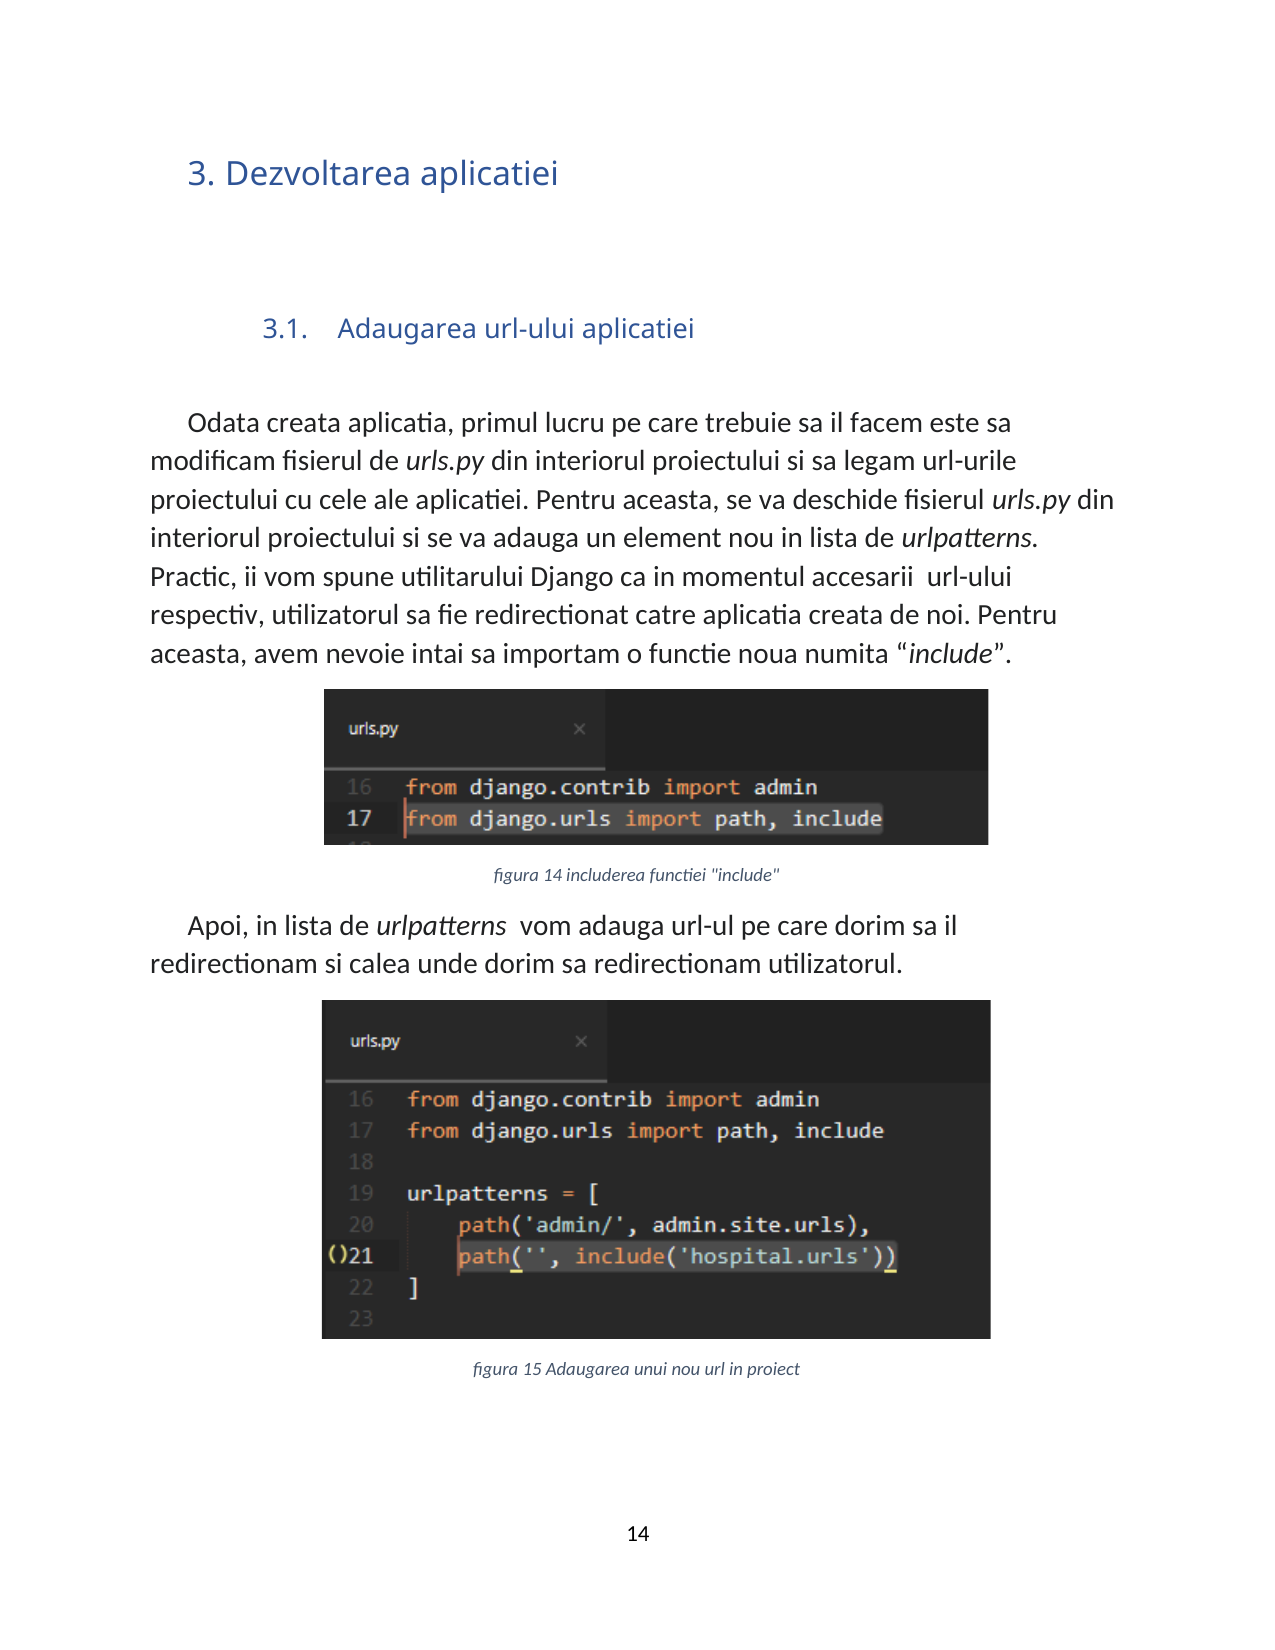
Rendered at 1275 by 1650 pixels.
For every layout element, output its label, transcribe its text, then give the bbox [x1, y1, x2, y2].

text figura Adaugarea unui nou url in proiect [150, 1357, 1125, 1380]
text figura includerea functiei "include" [150, 863, 1125, 886]
picture [324, 689, 989, 845]
text Apoi, in lista de urlpatterns vom adauga url-ul pe care dorim sa il redirectionam si calea unde dorim sa redirectionam utilizatorul. [150, 907, 1125, 981]
subtitle Dezvoltarea aplicatiei [187, 150, 1125, 195]
subtitle Adaugarea url-ului aplicatiei [262, 309, 1125, 346]
picture [321, 1000, 991, 1339]
text Odata creata aplicatia, primul lucru pe care trebuie sa il facem este sa modificam fisierul de urls.py din interiorul proiectului si sa legam url-urile proiectului cu cele ale aplicatiei. Pentru aceasta, se va deschide fisierul urls.py din interiorul proiectului si se va adauga un element nou in lista de urlpatterns. Practic, ii vom spune utilitarului Django ca in momentul accesarii url-ului respectiv, utilizatorul sa fie redirectionat catre aplicatia creata de noi. Pentru aceasta, avem nevoie intai sa importam o functie noua numita “include”. [150, 404, 1125, 670]
